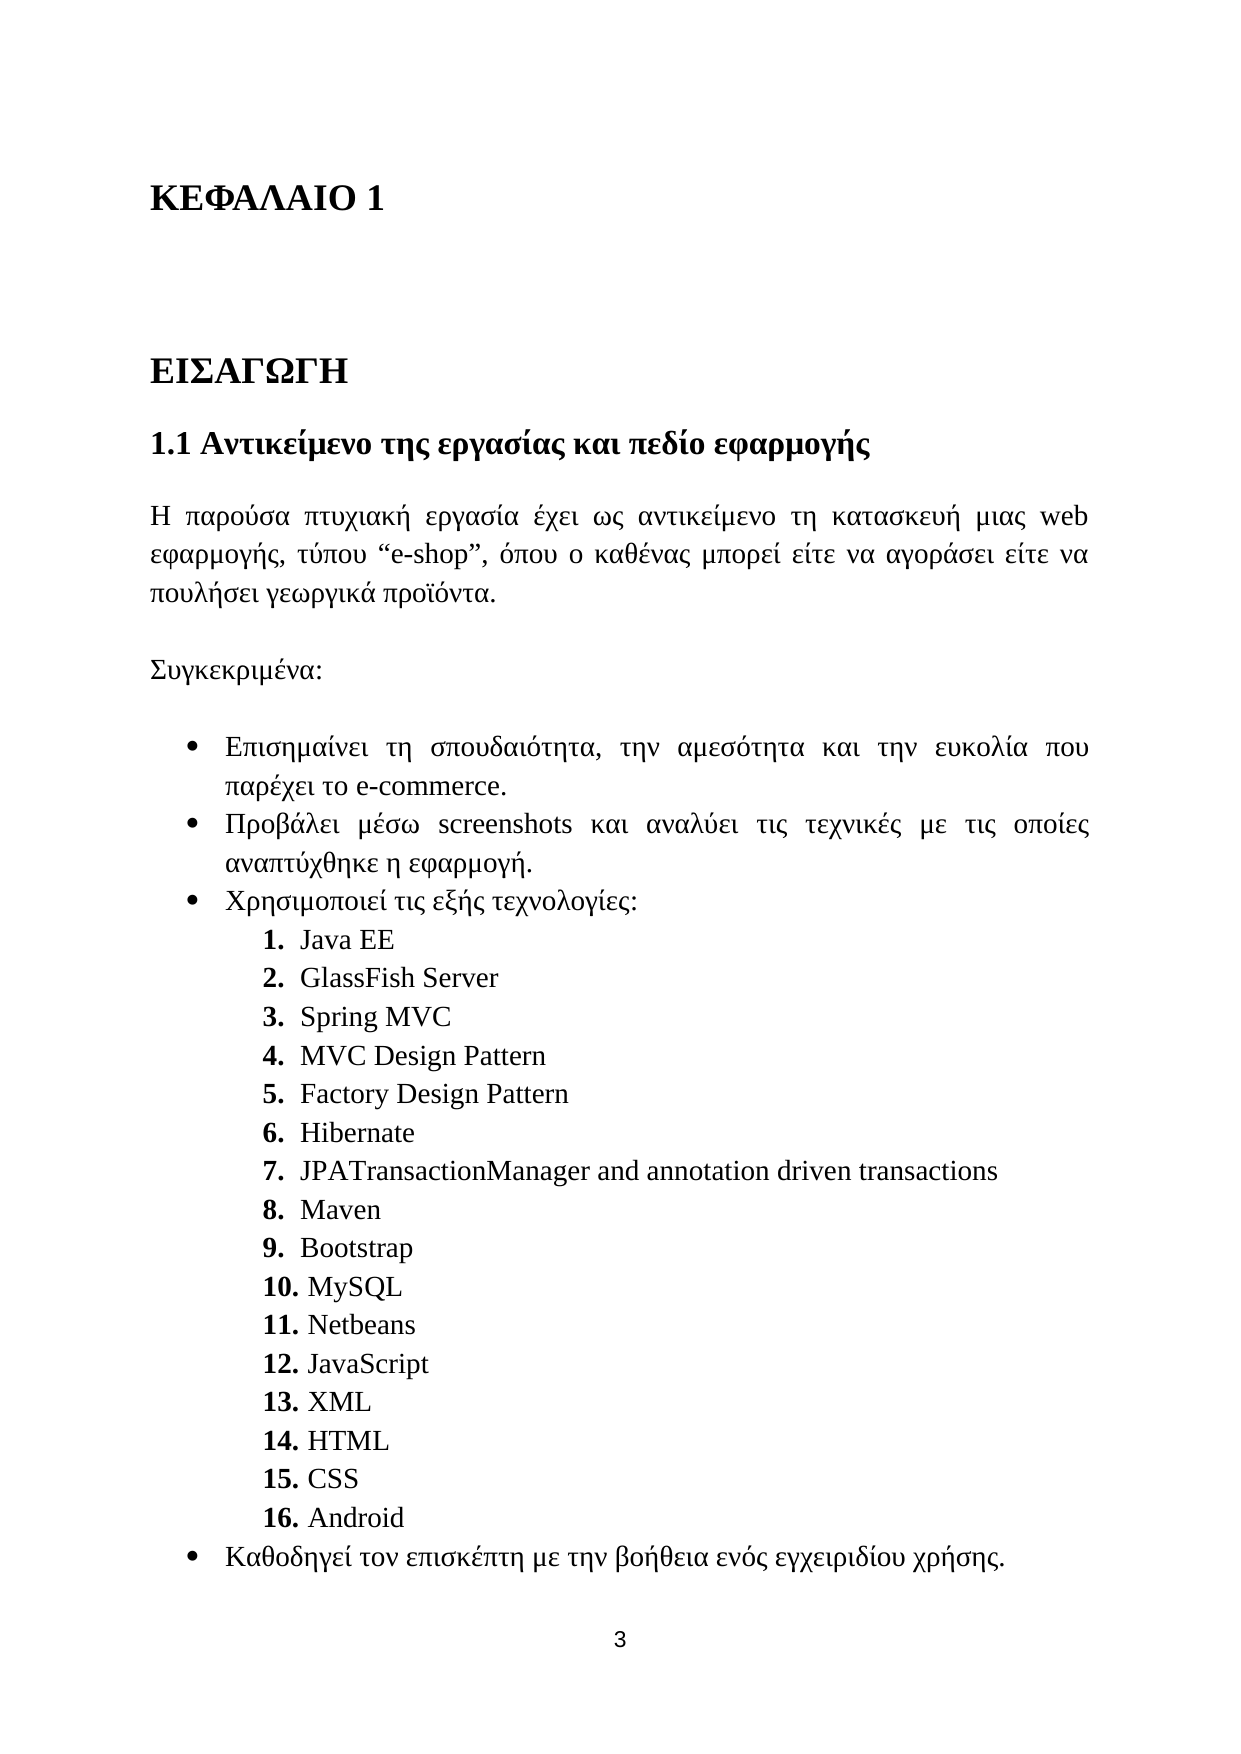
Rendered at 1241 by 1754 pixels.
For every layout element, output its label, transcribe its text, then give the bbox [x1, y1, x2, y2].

list Java EE [262, 922, 1090, 956]
subtitle 1.1 Αντικείμενο της εργασίας και πεδίο εφαρμογής [150, 423, 1090, 461]
list Netbeans [262, 1307, 1090, 1341]
list Χρησιμοποιεί τις εξής τεχνολογίες: [187, 883, 1090, 917]
subtitle ΚΕΦΑΛΑΙΟ 1 [150, 175, 1090, 261]
list Bootstrap [262, 1230, 1090, 1264]
list MVC Design Pattern [262, 1038, 1090, 1071]
list Maven [262, 1192, 1090, 1225]
text Η παρούσα πτυχιακή εργασία έχει ως αντικείμενο τη κατασκευή μιας web εφαρμογής, τύπου “e-shop”, όπου ο καθένας μπορεί είτε να αγοράσει είτε να πουλήσει γεωργικά προϊόντα. [150, 498, 1090, 608]
list Προβάλει μέσω screenshots και αναλύει τις τεχνικές με τις οποίες αναπτύχθηκε η εφαρμογή. [187, 806, 1090, 878]
list JPATransactionManager and annotation driven transactions [262, 1153, 1090, 1187]
list Spring MVC [262, 999, 1090, 1033]
list GlassFish Server [262, 961, 1090, 994]
list Factory Design Pattern [262, 1076, 1090, 1110]
list XML [262, 1384, 1090, 1418]
list HTML [262, 1423, 1090, 1457]
text Συγκεκριμένα: [150, 652, 1090, 685]
list CSS [262, 1462, 1090, 1495]
list JavaScript [262, 1346, 1090, 1379]
list MySQL [262, 1269, 1090, 1302]
subtitle ΕΙΣΑΓΩΓΗ [150, 299, 1090, 391]
list Android [262, 1500, 1090, 1534]
list Hibernate [262, 1115, 1090, 1148]
list Επισημαίνει τη σπουδαιότητα, την αμεσότητα και την ευκολία που παρέχει το e-commerce. [187, 729, 1090, 801]
list Καθοδηγεί τον επισκέπτη με την βοήθεια ενός εγχειριδίου χρήσης. [187, 1539, 1090, 1572]
